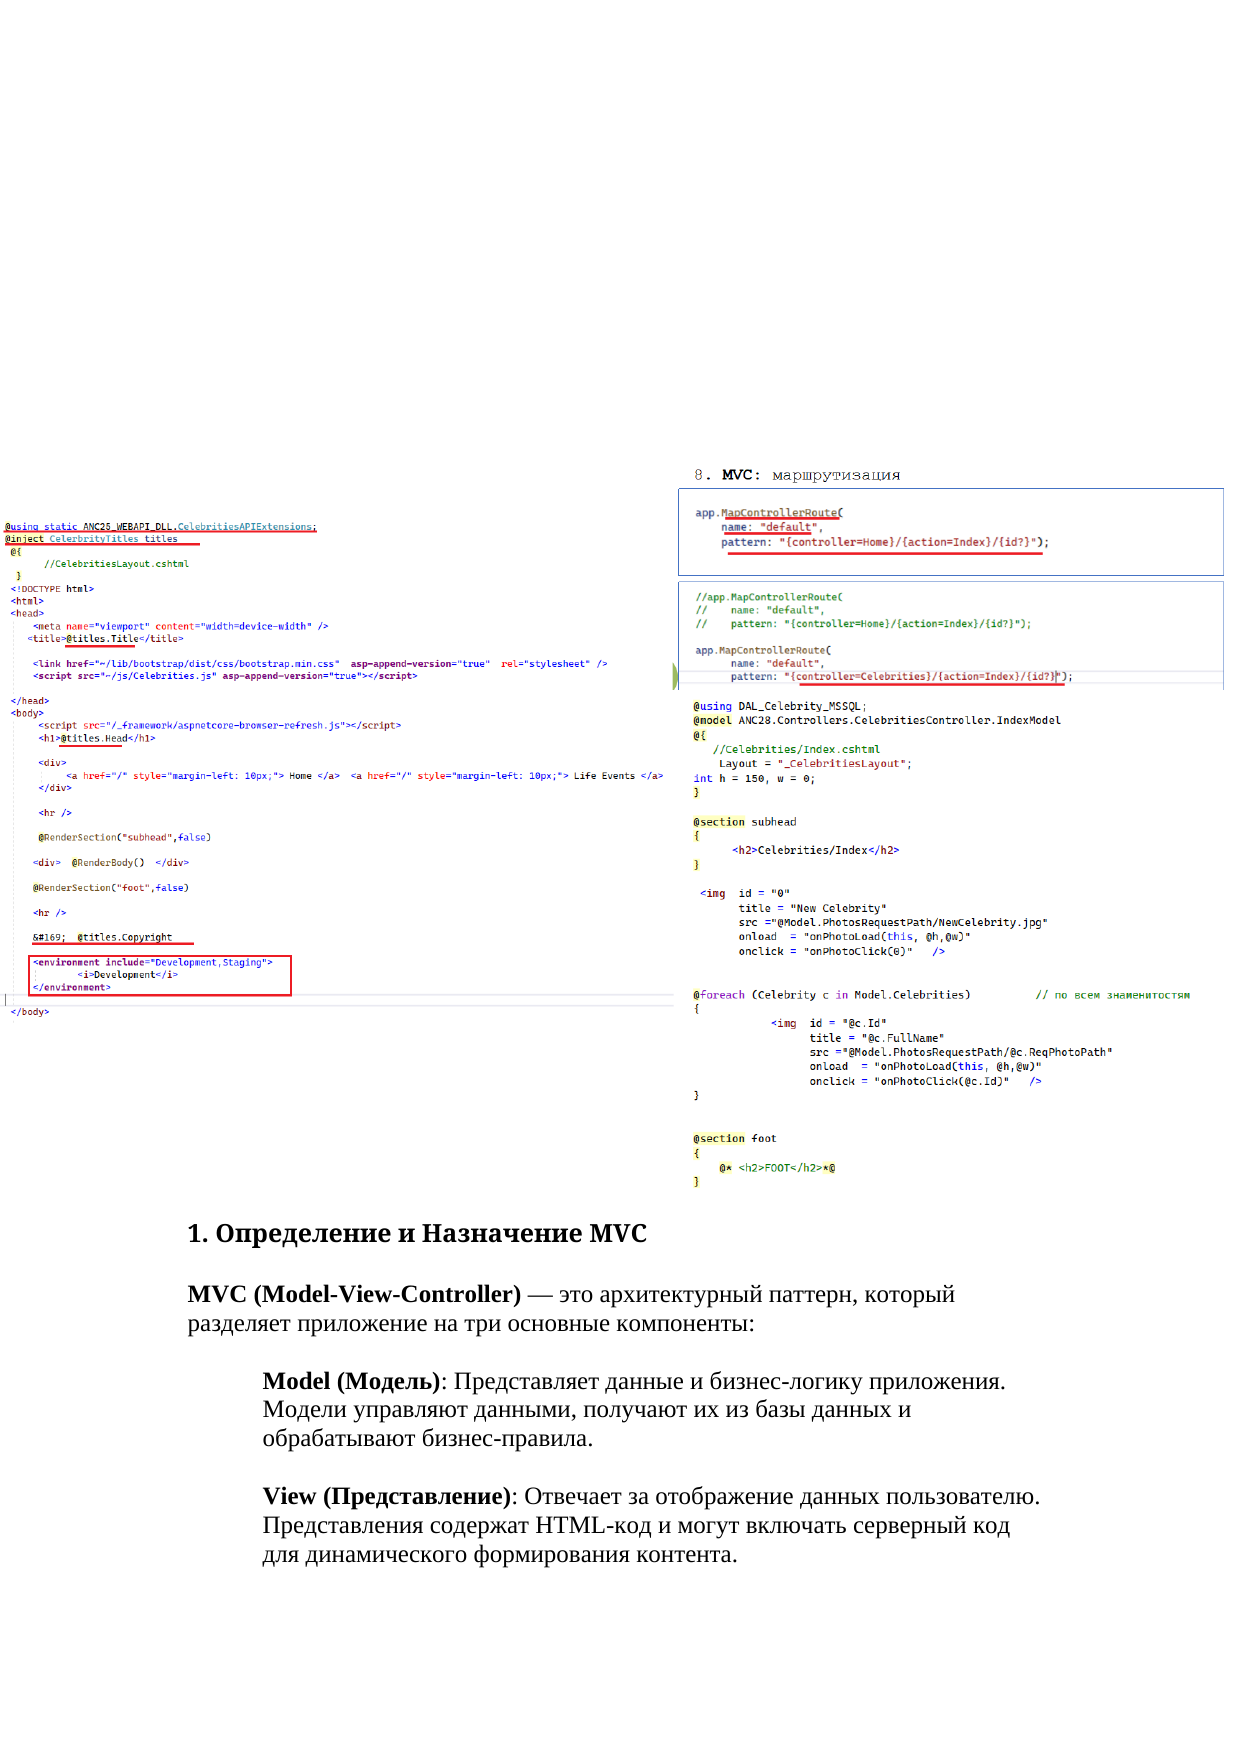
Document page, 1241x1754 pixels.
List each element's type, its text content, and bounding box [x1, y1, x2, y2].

subtitle 1. Определение и Назначение MVC [187, 1216, 1053, 1250]
text MVC (Model-View-Controller) — это архитектурный паттерн, который разделяет приложение на три основные компоненты: [187, 1279, 1053, 1337]
text Model (Модель): Представляет данные и бизнес-логику приложения. Модели управляют данными, получают их из базы данных и обрабатывают бизнес-правила. [262, 1366, 1053, 1452]
picture [0, 465, 1227, 1201]
text View (Представление): Отвечает за отображение данных пользователю. Представления содержат HTML-код и могут включать серверный код для динамического формирования контента. [262, 1481, 1053, 1567]
